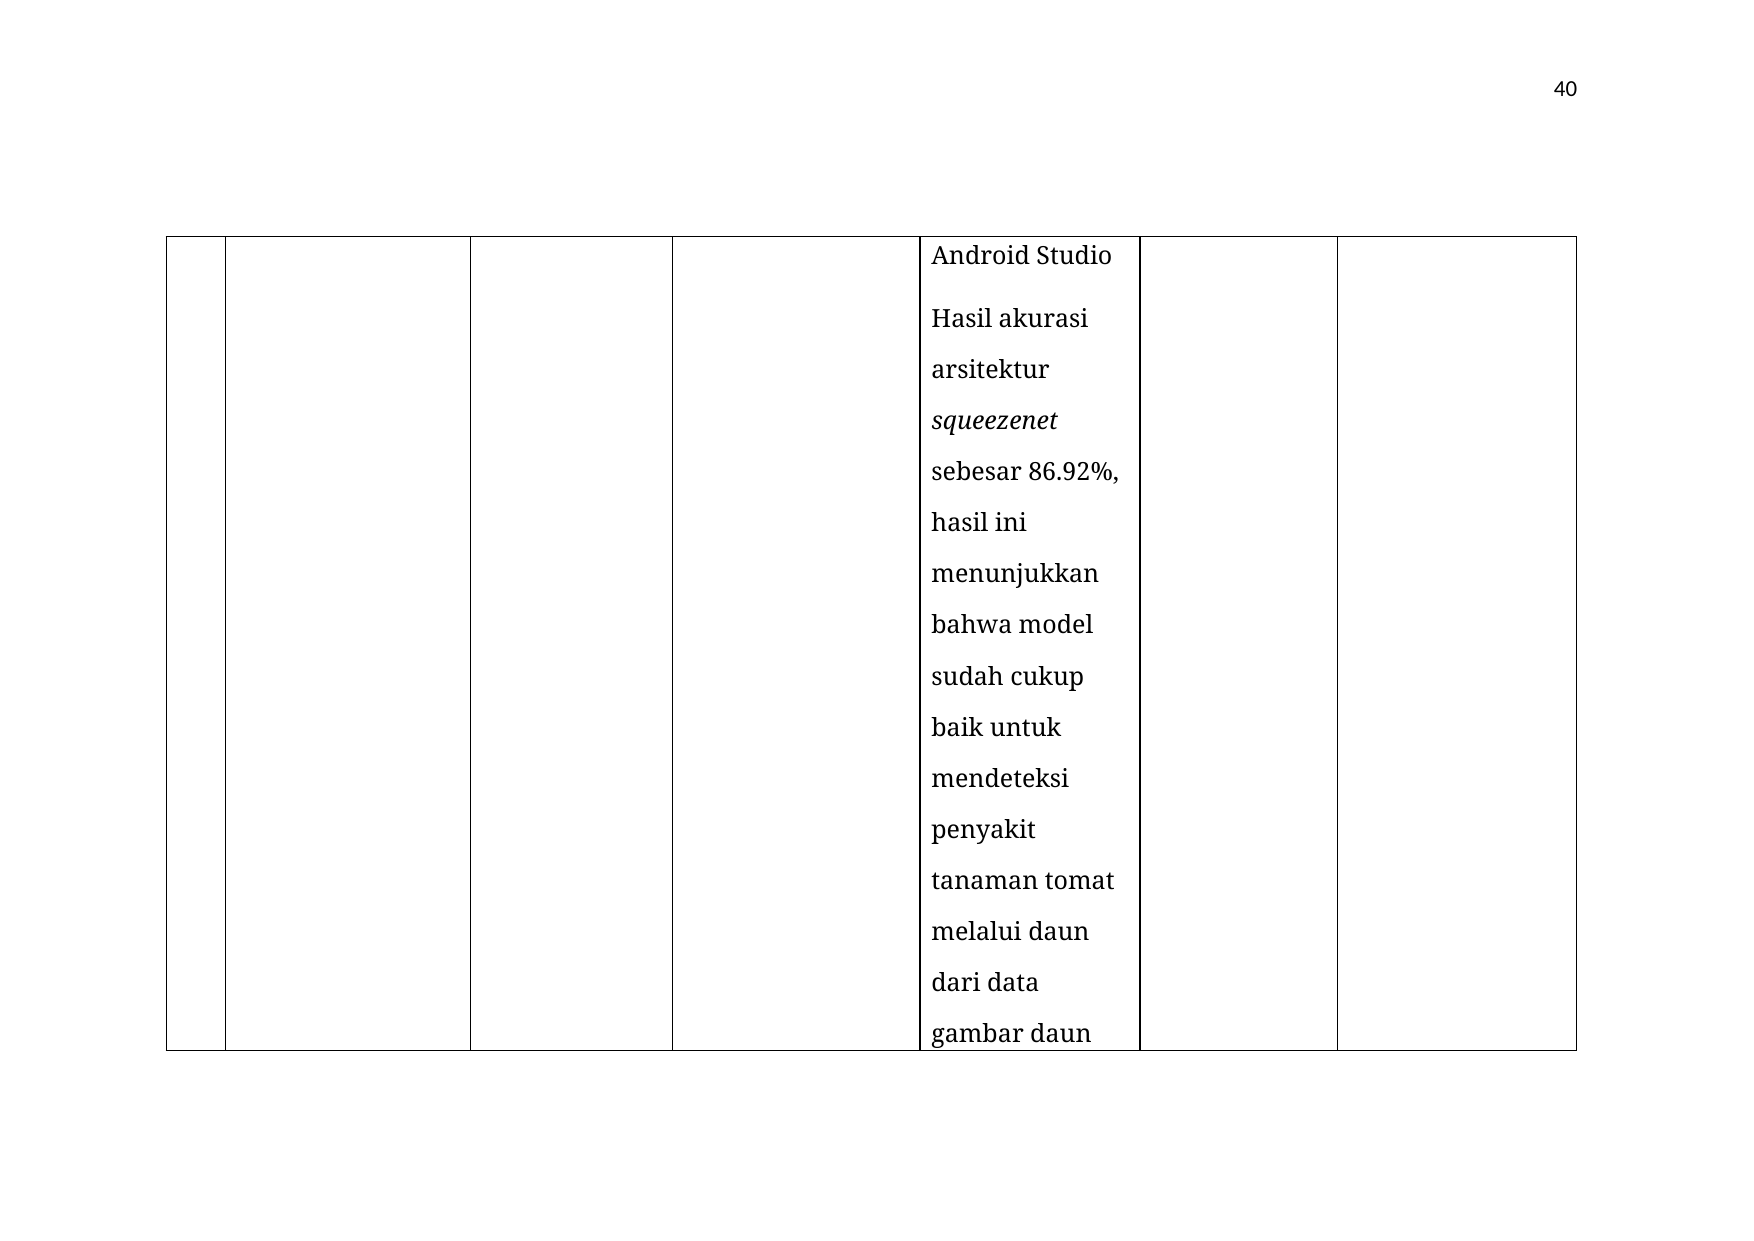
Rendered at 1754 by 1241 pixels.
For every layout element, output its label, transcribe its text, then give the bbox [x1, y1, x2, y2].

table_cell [471, 237, 672, 1049]
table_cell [921, 237, 1139, 1049]
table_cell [673, 237, 919, 1049]
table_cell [226, 237, 470, 1049]
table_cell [1338, 237, 1576, 1049]
table_cell 4 [167, 237, 225, 1049]
table_cell [1141, 237, 1337, 1049]
